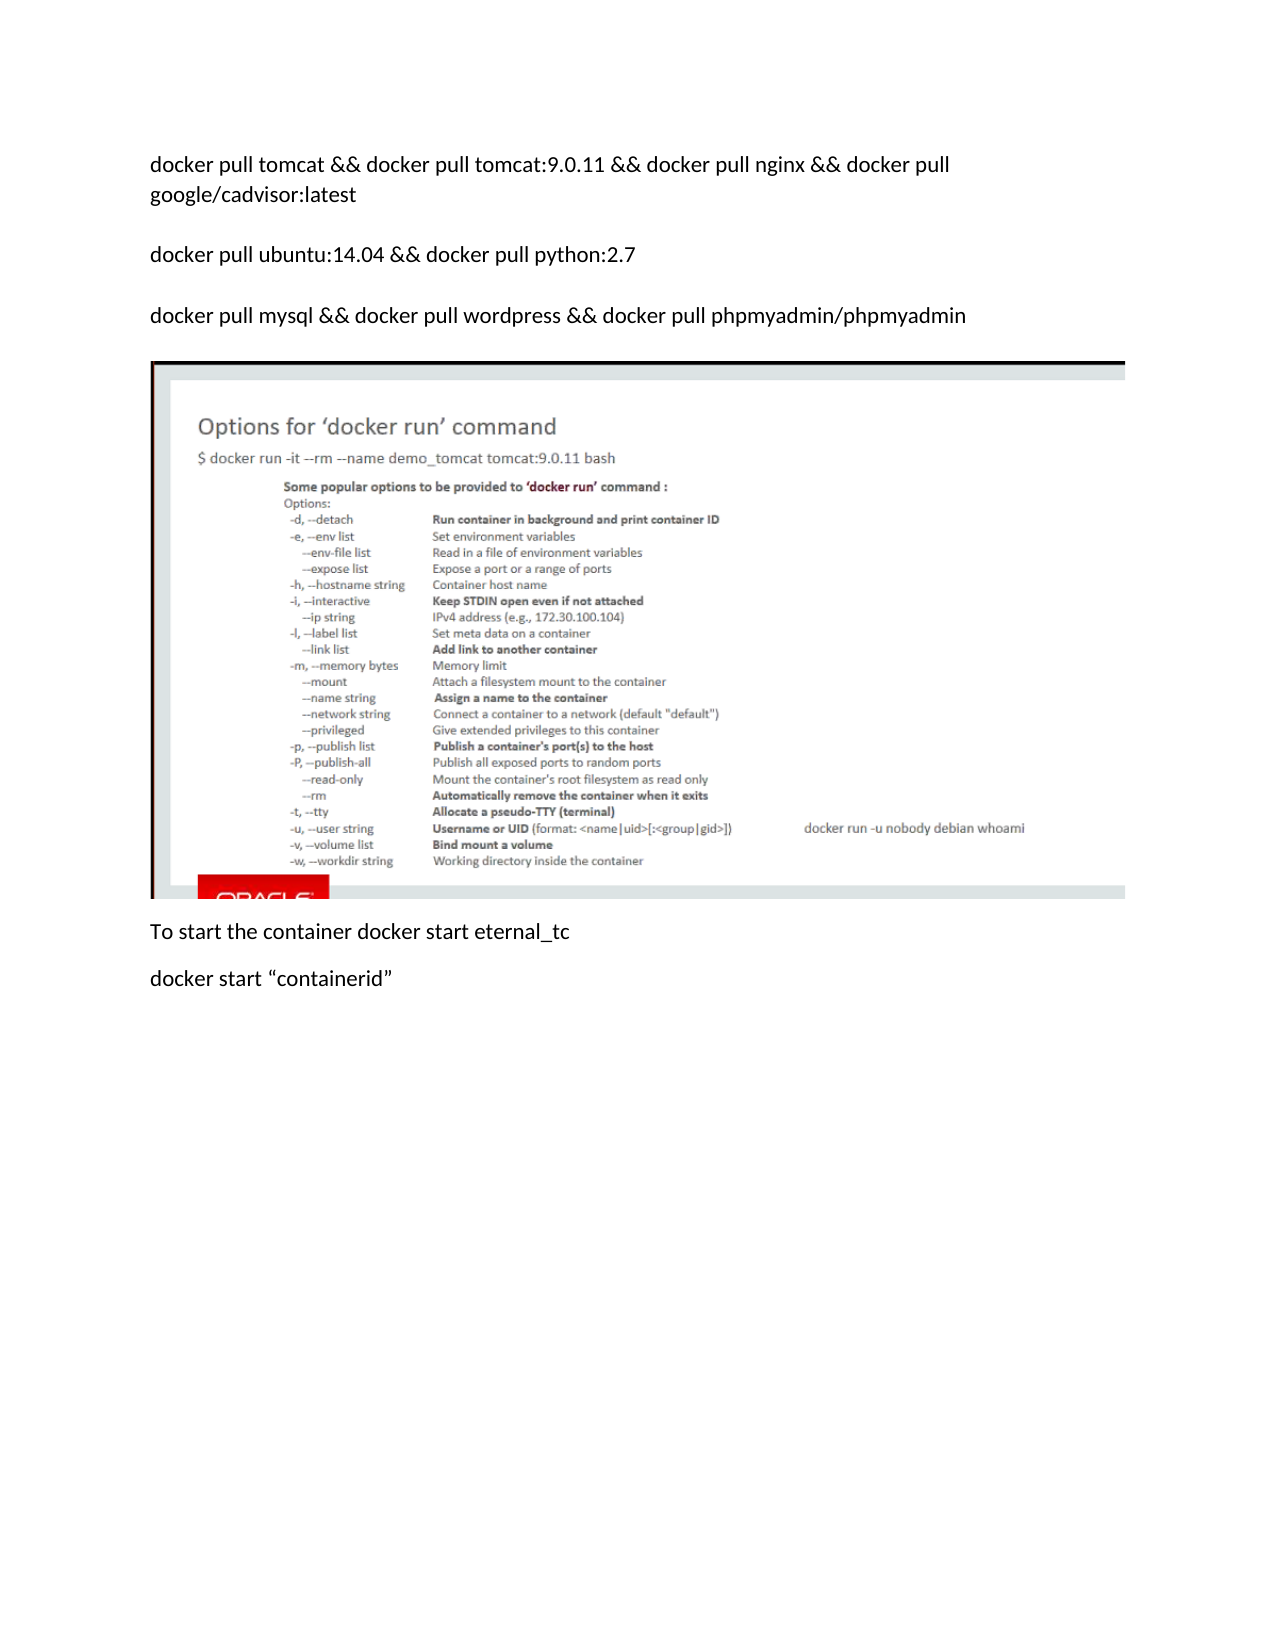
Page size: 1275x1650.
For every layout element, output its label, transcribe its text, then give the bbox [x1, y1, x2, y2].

text docker pull mysql && docker pull wordpress && docker pull phpmyadmin/phpmyadmin [150, 301, 1125, 329]
picture [150, 361, 1125, 899]
text docker start “containerid” [150, 964, 1125, 992]
text docker pull tomcat && docker pull tomcat:9.0.11 && docker pull nginx && docker pull google/cadvisor:latest [150, 150, 1125, 208]
text docker pull ubuntu:14.04 && docker pull python:2.7 [150, 241, 1125, 269]
text To start the container docker start eternal_tc [150, 917, 1125, 945]
